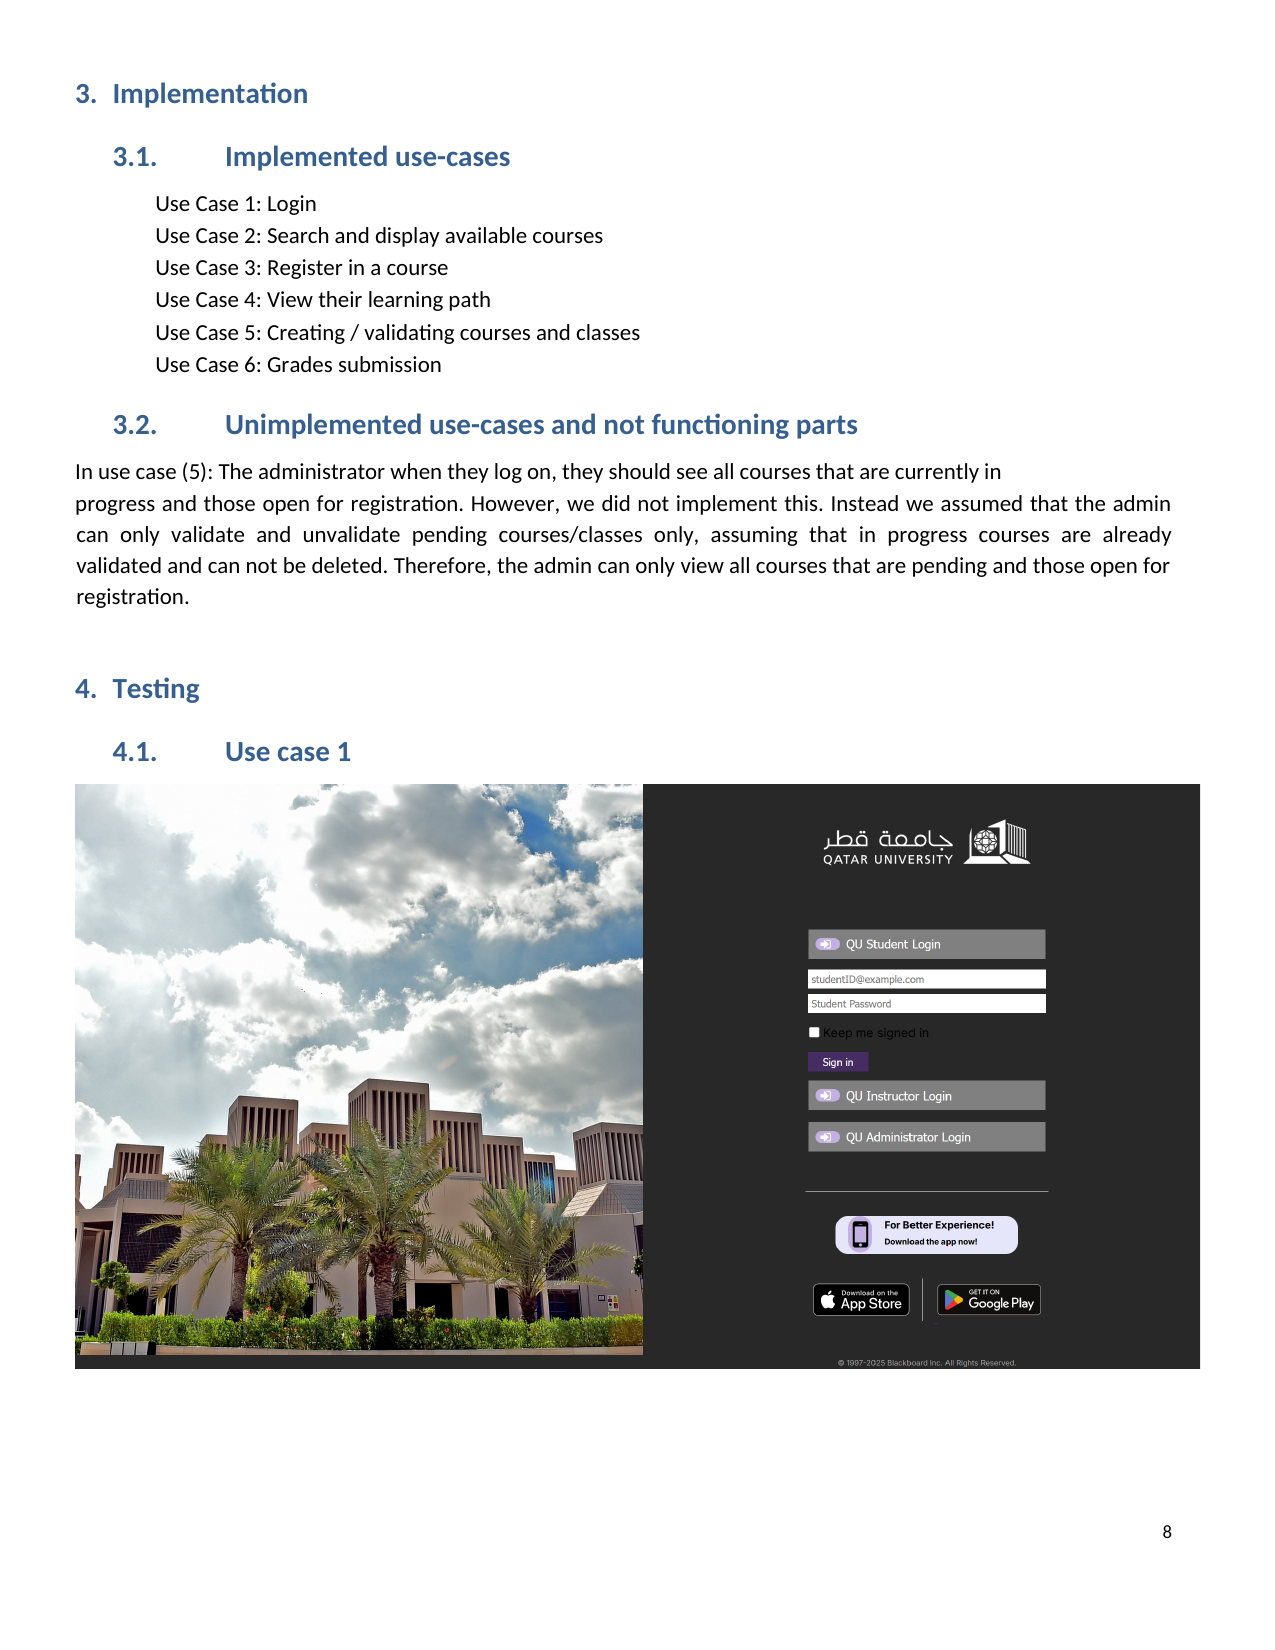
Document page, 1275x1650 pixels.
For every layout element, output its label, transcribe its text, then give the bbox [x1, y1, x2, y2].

text Use Case 2: Search and display available courses [155, 221, 1173, 249]
text Use Case 4: View their learning path [155, 286, 1173, 314]
text Use Case 6: Grades submission [155, 350, 1173, 378]
text In use case (5): The administrator when they log on, they should see all courses that are currently in [75, 457, 1173, 485]
subtitle Implemented use-cases [112, 138, 1200, 174]
subtitle Use case 1 [112, 733, 1200, 769]
text progress and those open for registration. However, we did not implement this. Instead we assumed that the admin can only validate and unvalidate pending courses/classes only, assuming that in progress courses are already validated and can not be deleted. Therefore, the admin can only view all courses that are pending and those open for registration. [75, 489, 1173, 610]
subtitle Implementation [75, 75, 1173, 111]
picture [75, 784, 1200, 1369]
text Use Case 1: Login [155, 189, 1173, 217]
text Use Case 3: Register in a course [155, 253, 1173, 282]
subtitle Testing [75, 670, 1173, 706]
subtitle Unimplemented use-cases and not functioning parts [112, 406, 1200, 441]
text Use Case 5: Creating / validating courses and classes [155, 318, 1173, 346]
